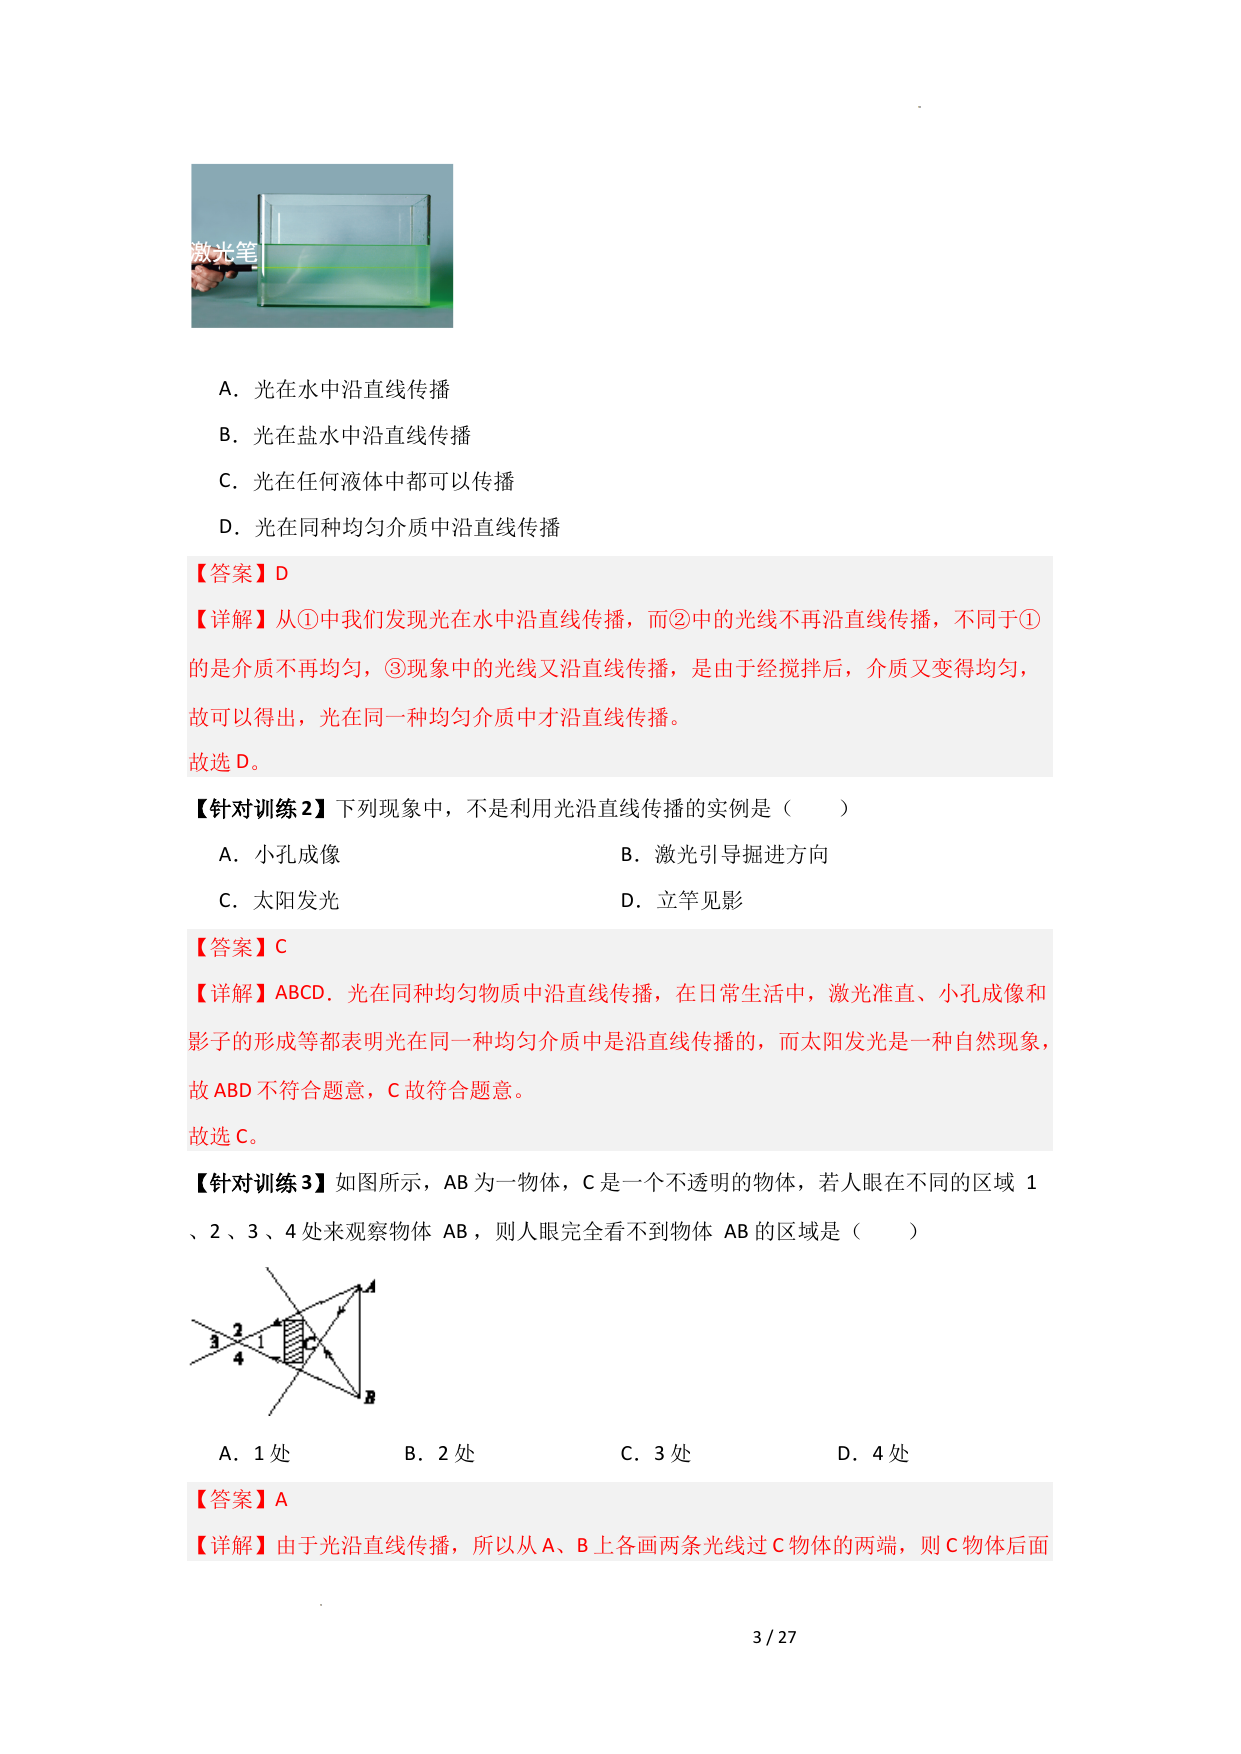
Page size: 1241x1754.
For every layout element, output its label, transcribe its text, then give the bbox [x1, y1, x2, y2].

text 【针对训练2】下列现象中，不是利用光沿直线传播的实例是（ ） [187, 791, 1053, 823]
text 【答案】A [187, 1482, 1053, 1514]
text B．光在盐水中沿直线传播 [219, 417, 1053, 450]
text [187, 1528, 1053, 1561]
text 【答案】C [187, 929, 1053, 962]
text 【针对训练3】如图所示，AB 为一物体，C 是一个不透明的物体，若人眼在不同的区域 1 、2 、3 、4处来观察物体 AB ，则人眼完全看不到物体 AB 的区域是（ ） [187, 1165, 1053, 1246]
text A．1处 B．2处 C．3处 D．4处 [219, 1436, 1053, 1468]
text 故选D。 [187, 744, 1053, 777]
text D．光在同种均匀介质中沿直线传播 [219, 510, 1053, 542]
text 【答案】D [187, 556, 1053, 588]
text 故选C。 [187, 1119, 1053, 1151]
text C．光在任何液体中都可以传播 [219, 464, 1053, 496]
picture [187, 162, 455, 330]
text C．太阳发光 D．立竿见影 [219, 883, 1053, 916]
text 【详解】从①中我们发现光在水中沿直线传播，而②中的光线不再沿直线传播，不同于①的是介质不再均匀，③现象中的光线又沿直线传播，是由于经搅拌后，介质又变得均匀，故可以得出，光在同一种均匀介质中才沿直线传播。 [187, 602, 1053, 732]
text A．小孔成像 B．激光引导掘进方向 [219, 837, 1053, 869]
text A．光在水中沿直线传播 [219, 371, 1053, 404]
text 【详解】ABCD．光在同种均匀物质中沿直线传播，在日常生活中，激光准直、小孔成像和影子的形成等都表明光在同一种均匀介质中是沿直线传播的，而太阳发光是一种自然现象，故ABD不符合题意，C故符合题意。 [187, 975, 1053, 1105]
picture [187, 1267, 375, 1416]
